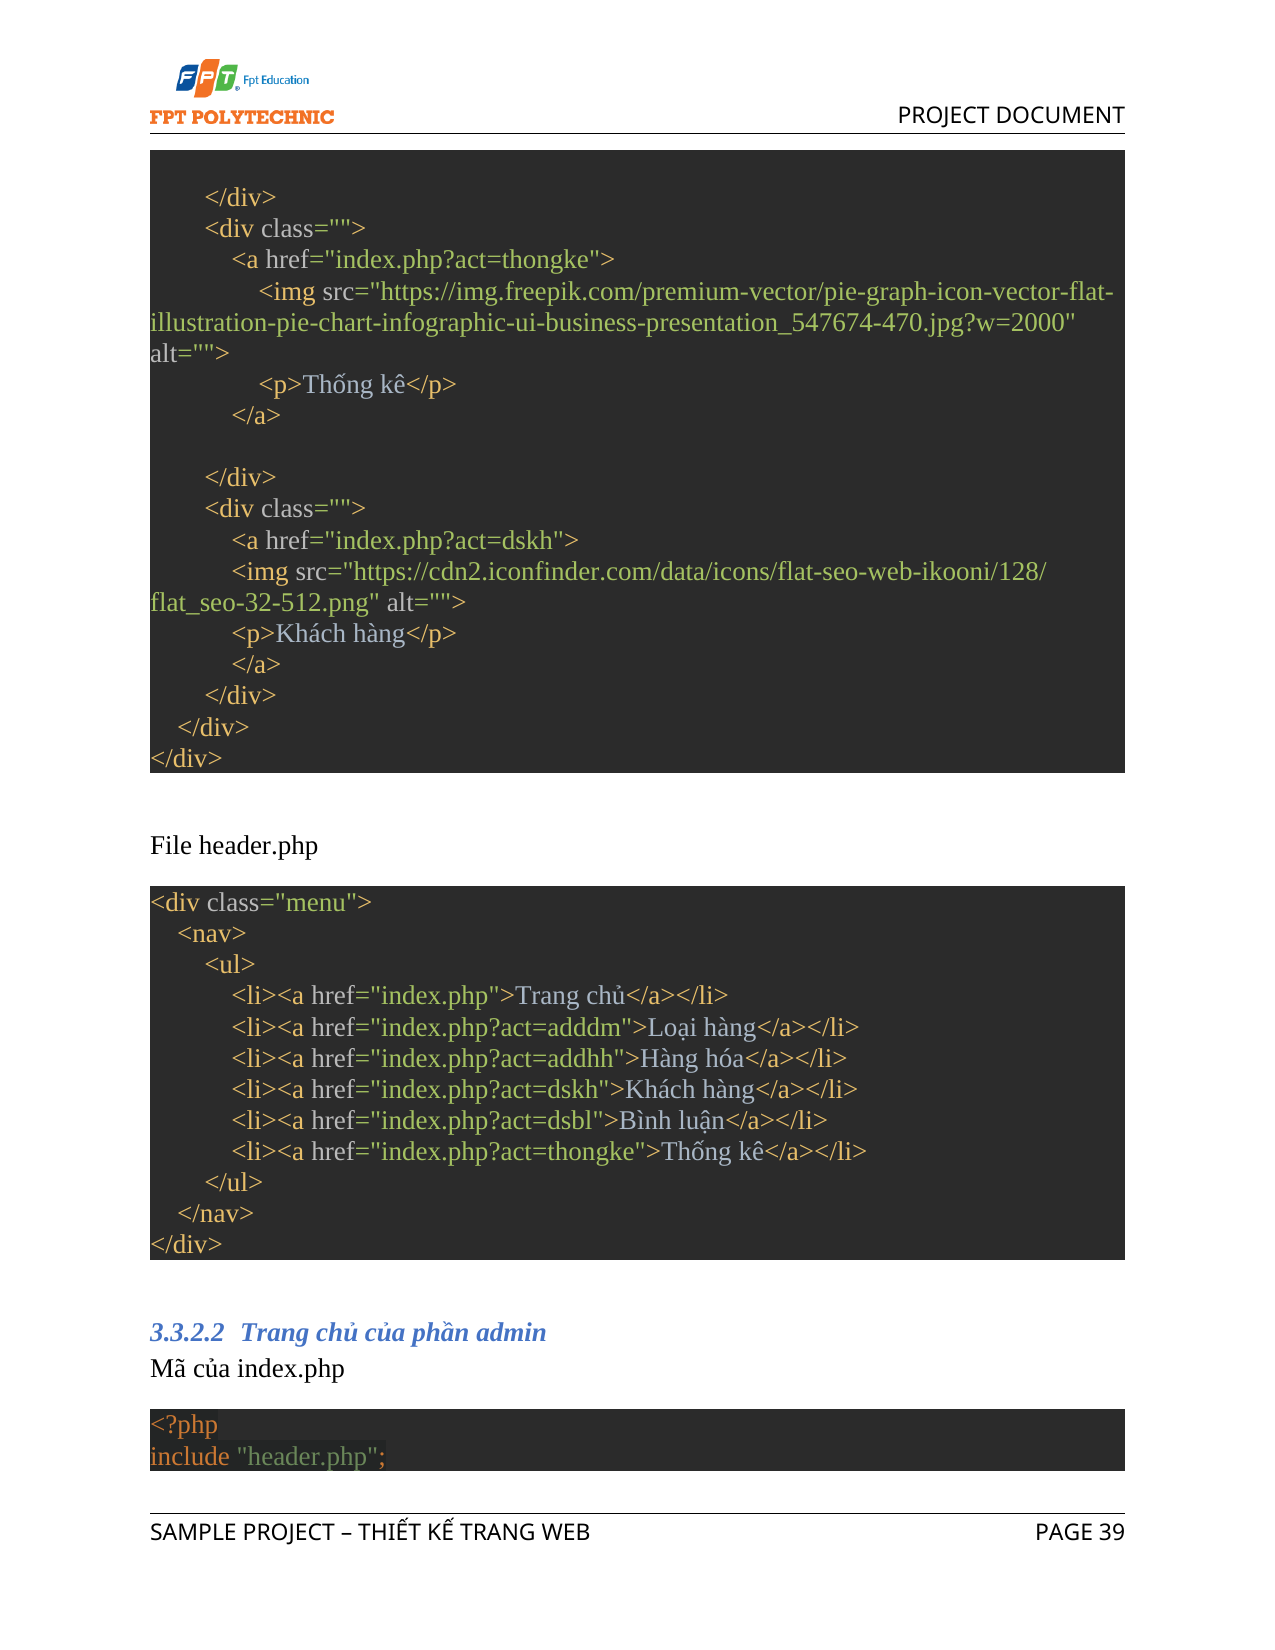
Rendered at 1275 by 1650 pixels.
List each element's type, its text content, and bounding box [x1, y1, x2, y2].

text Mã của index.php [150, 1352, 1125, 1383]
text <div class="menu"> <nav> <ul> <li><a href="index.php">Trang chủ</a></li> <li><a href="index.php?act=adddm">Loại hàng</a></li> <li><a href="index.php?act=addhh">Hàng hóa</a></li> <li><a href="index.php?act=dskh">Khách hàng</a></li> <li><a href="index.php?act=dsbl">Bình luận</a></li> <li><a href="index.php?act=thongke">Thống kê</a></li> </ul> </nav> [150, 886, 1125, 1229]
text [150, 150, 1125, 773]
subtitle Trang chủ của phần admin [150, 1316, 1125, 1347]
text </div> [150, 1229, 1125, 1260]
picture [150, 59, 336, 124]
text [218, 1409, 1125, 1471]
text File header.php [150, 829, 1125, 861]
